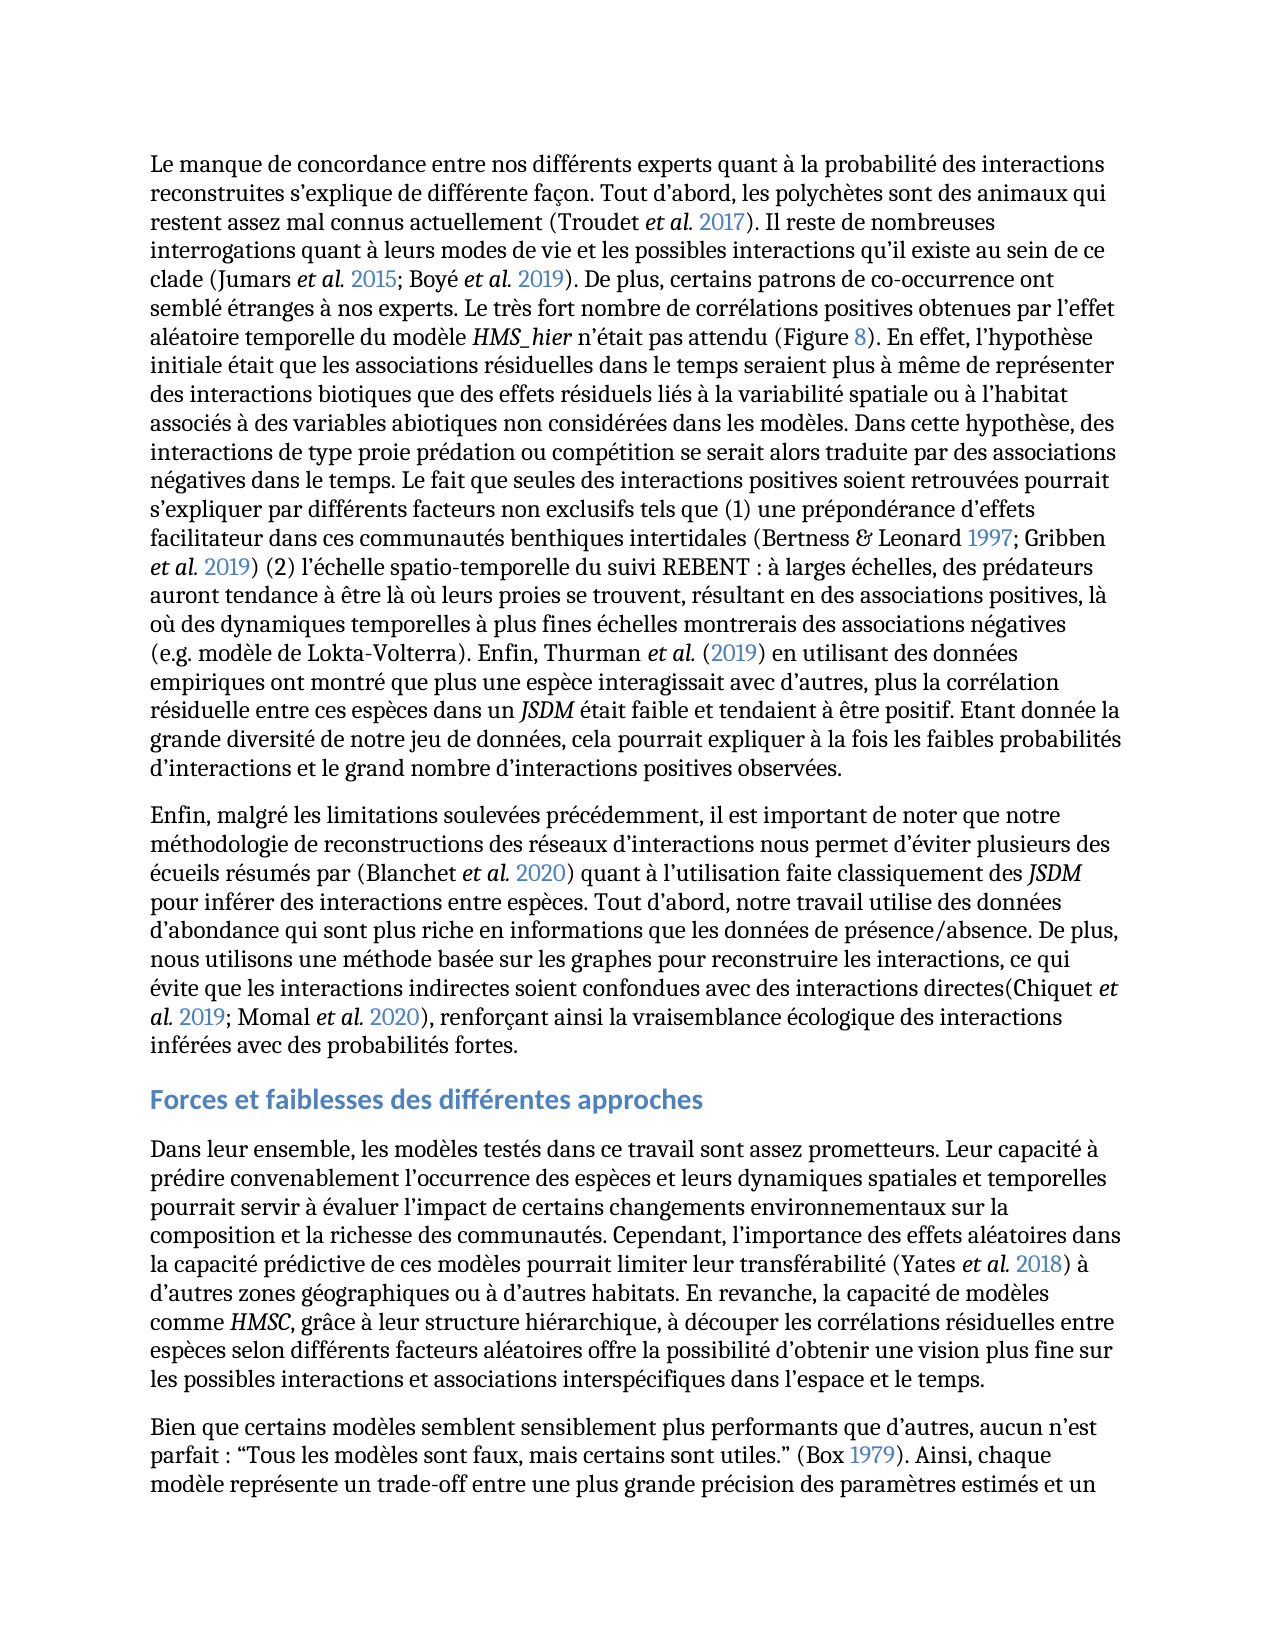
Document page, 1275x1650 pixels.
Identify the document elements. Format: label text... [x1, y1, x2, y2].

subtitle Forces et faiblesses des différentes approches [150, 1081, 1125, 1116]
text Le manque de concordance entre nos différents experts quant à la probabilité des interactions reconstruites s’explique de différente façon. Tout d’abord, les polychètes sont des animaux qui restent assez mal connus actuellement (Troudet et al. 2017). Il reste de nombreuses interrogations quant à leurs modes de vie et les possibles interactions qu’il existe au sein de ce clade (Jumars et al. 2015; Boyé et al. 2019). De plus, certains patrons de co-occurrence ont semblé étranges à nos experts. Le très fort nombre de corrélations positives obtenues par l’effet aléatoire temporelle du modèle HMS_hier n’était pas attendu (Figure 8). En effet, l’hypothèse initiale était que les associations résiduelles dans le temps seraient plus à même de représenter des interactions biotiques que des effets résiduels liés à la variabilité spatiale ou à l’habitat associés à des variables abiotiques non considérées dans les modèles. Dans cette hypothèse, des interactions de type proie prédation ou compétition se serait alors traduite par des associations négatives dans le temps. Le fait que seules des interactions positives soient retrouvées pourrait s’expliquer par différents facteurs non exclusifs tels que (1) une prépondérance d’effets facilitateur dans ces communautés benthiques intertidales (Bertness & Leonard 1997; Gribben et al. 2019) (2) l’échelle spatio-temporelle du suivi REBENT : à larges échelles, des prédateurs auront tendance à être là où leurs proies se trouvent, résultant en des associations positives, là où des dynamiques temporelles à plus fines échelles montrerais des associations négatives (e.g. modèle de Lokta-Volterra). Enfin, Thurman et al. (2019) en utilisant des données empiriques ont montré que plus une espèce interagissait avec d’autres, plus la corrélation résiduelle entre ces espèces dans un JSDM était faible et tendaient à être positif. Etant donnée la grande diversité de notre jeu de données, cela pourrait expliquer à la fois les faibles probabilités d’interactions et le grand nombre d’interactions positives observées. [150, 150, 1125, 782]
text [150, 1413, 1125, 1499]
text Enfin, malgré les limitations soulevées précédemment, il est important de noter que notre méthodologie de reconstructions des réseaux d’interactions nous permet d’éviter plusieurs des écueils résumés par (Blanchet et al. 2020) quant à l’utilisation faite classiquement des JSDM pour inférer des interactions entre espèces. Tout d’abord, notre travail utilise des données d’abondance qui sont plus riche en informations que les données de présence/absence. De plus, nous utilisons une méthode basée sur les graphes pour reconstruire les interactions, ce qui évite que les interactions indirectes soient confondues avec des interactions directes(Chiquet et al. 2019; Momal et al. 2020), renforçant ainsi la vraisemblance écologique des interactions inférées avec des probabilités fortes. [150, 801, 1125, 1060]
text Dans leur ensemble, les modèles testés dans ce travail sont assez prometteurs. Leur capacité à prédire convenablement l’occurrence des espèces et leurs dynamiques spatiales et temporelles pourrait servir à évaluer l’impact de certains changements environnementaux sur la composition et la richesse des communautés. Cependant, l’importance des effets aléatoires dans la capacité prédictive de ces modèles pourrait limiter leur transférabilité (Yates et al. 2018) à d’autres zones géographiques ou à d’autres habitats. En revanche, la capacité de modèles comme HMSC, grâce à leur structure hiérarchique, à découper les corrélations résiduelles entre espèces selon différents facteurs aléatoires offre la possibilité d’obtenir une vision plus fine sur les possibles interactions et associations interspécifiques dans l’espace et le temps. [150, 1135, 1125, 1394]
